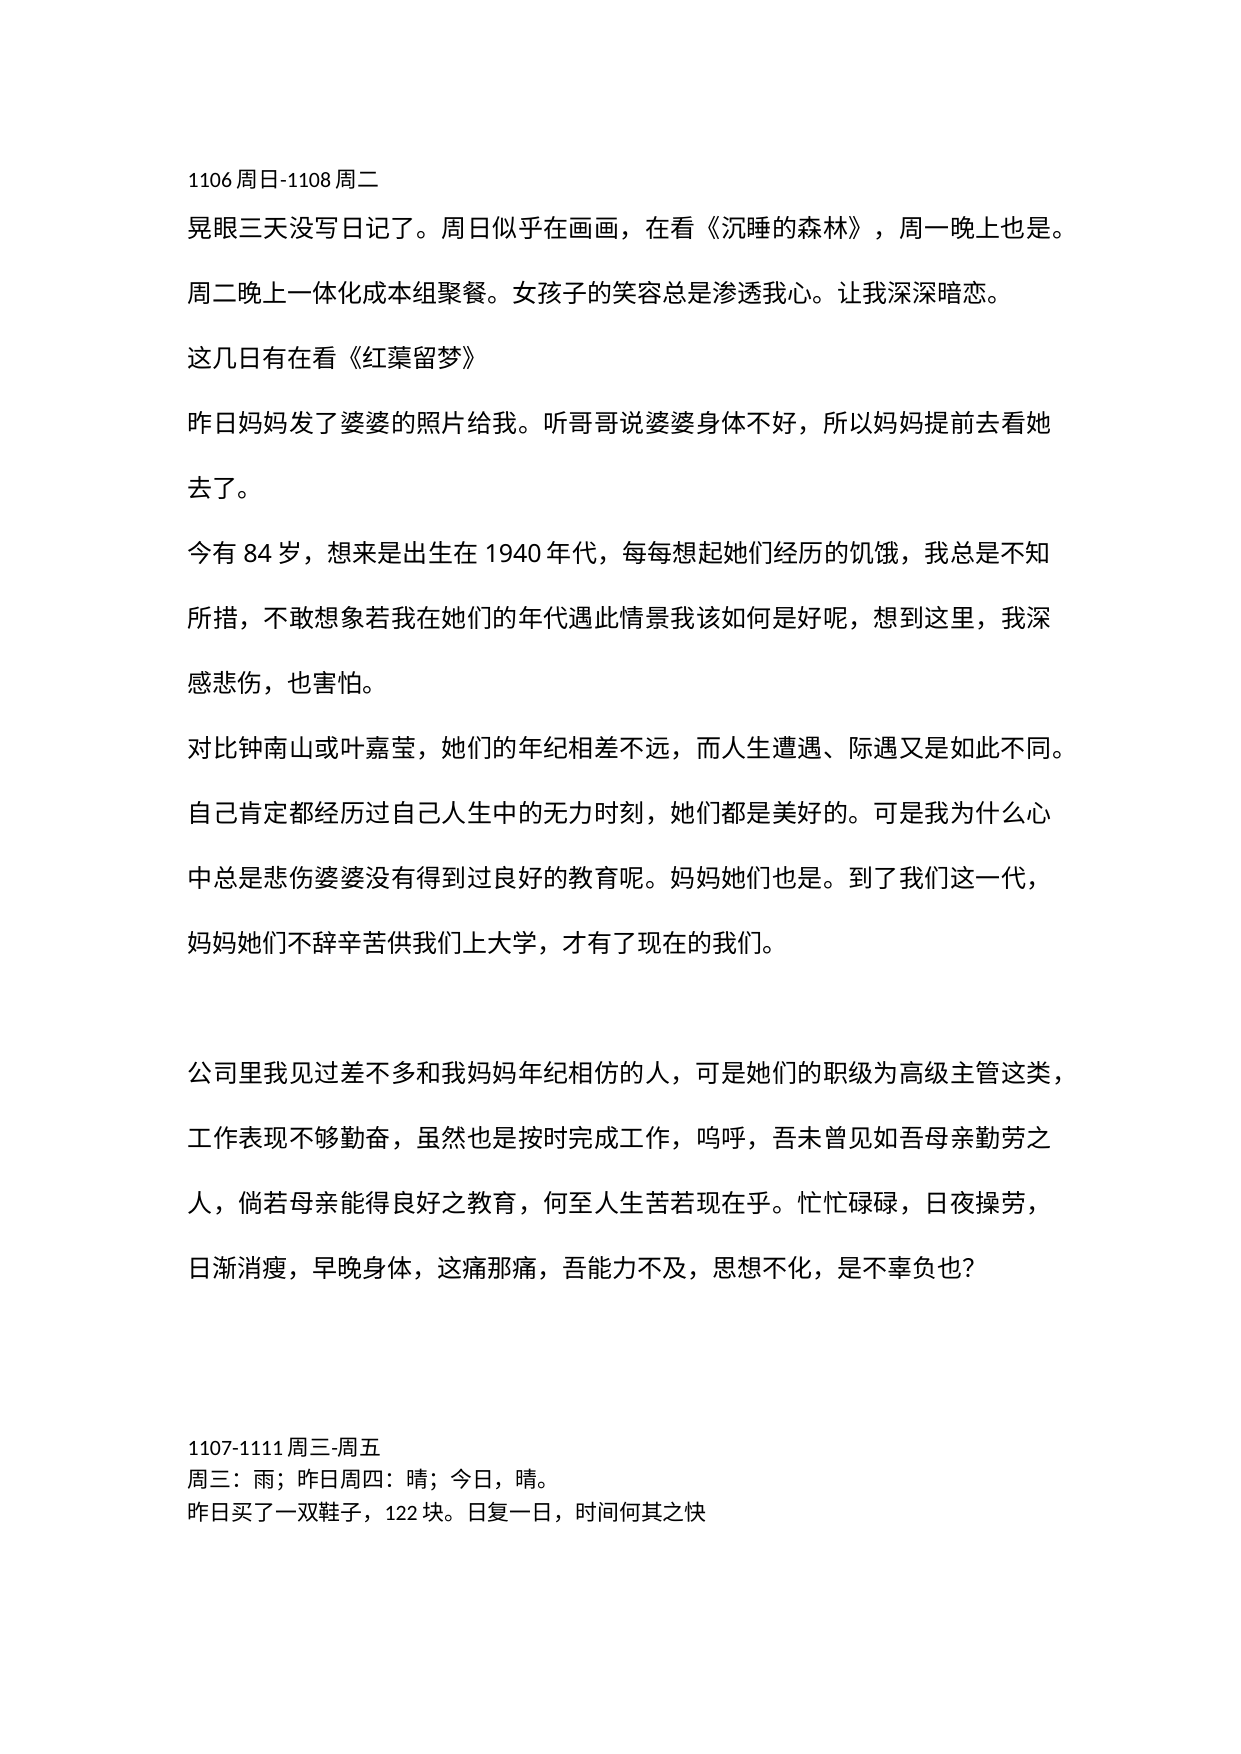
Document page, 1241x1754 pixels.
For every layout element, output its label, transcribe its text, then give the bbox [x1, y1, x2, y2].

text 对比钟南山或叶嘉莹，她们的年纪相差不远，而人生遭遇、际遇又是如此不同。自己肯定都经历过自己人生中的无力时刻，她们都是美好的。可是我为什么心中总是悲伤婆婆没有得到过良好的教育呢。妈妈她们也是。到了我们这一代，妈妈她们不辞辛苦供我们上大学，才有了现在的我们。 [187, 714, 1053, 974]
text 公司里我见过差不多和我妈妈年纪相仿的人，可是她们的职级为高级主管这类，工作表现不够勤奋，虽然也是按时完成工作，呜呼，吾未曾见如吾母亲勤劳之人，倘若母亲能得良好之教育，何至人生苦若现在乎。忙忙碌碌，日夜操劳，日渐消瘦，早晚身体，这痛那痛，吾能力不及，思想不化，是不辜负也？ [187, 1039, 1053, 1299]
text 昨日买了一双鞋子，122块。日复一日，时间何其之快 [187, 1494, 1053, 1527]
text 1107-1111周三-周五 [187, 1429, 1053, 1462]
text 周三：雨；昨日周四：晴；今日，晴。 [187, 1462, 1053, 1494]
text 晃眼三天没写日记了。周日似乎在画画，在看《沉睡的森林》，周一晚上也是。周二晚上一体化成本组聚餐。女孩子的笑容总是渗透我心。让我深深暗恋。 [187, 194, 1053, 324]
text 1106周日-1108周二 [187, 162, 1053, 194]
text 今有84岁，想来是出生在1940年代，每每想起她们经历的饥饿，我总是不知所措，不敢想象若我在她们的年代遇此情景我该如何是好呢，想到这里，我深感悲伤，也害怕。 [187, 519, 1053, 714]
text 昨日妈妈发了婆婆的照片给我。听哥哥说婆婆身体不好，所以妈妈提前去看她去了。 [187, 389, 1053, 519]
text 这几日有在看《红蕖留梦》 [187, 324, 1053, 389]
